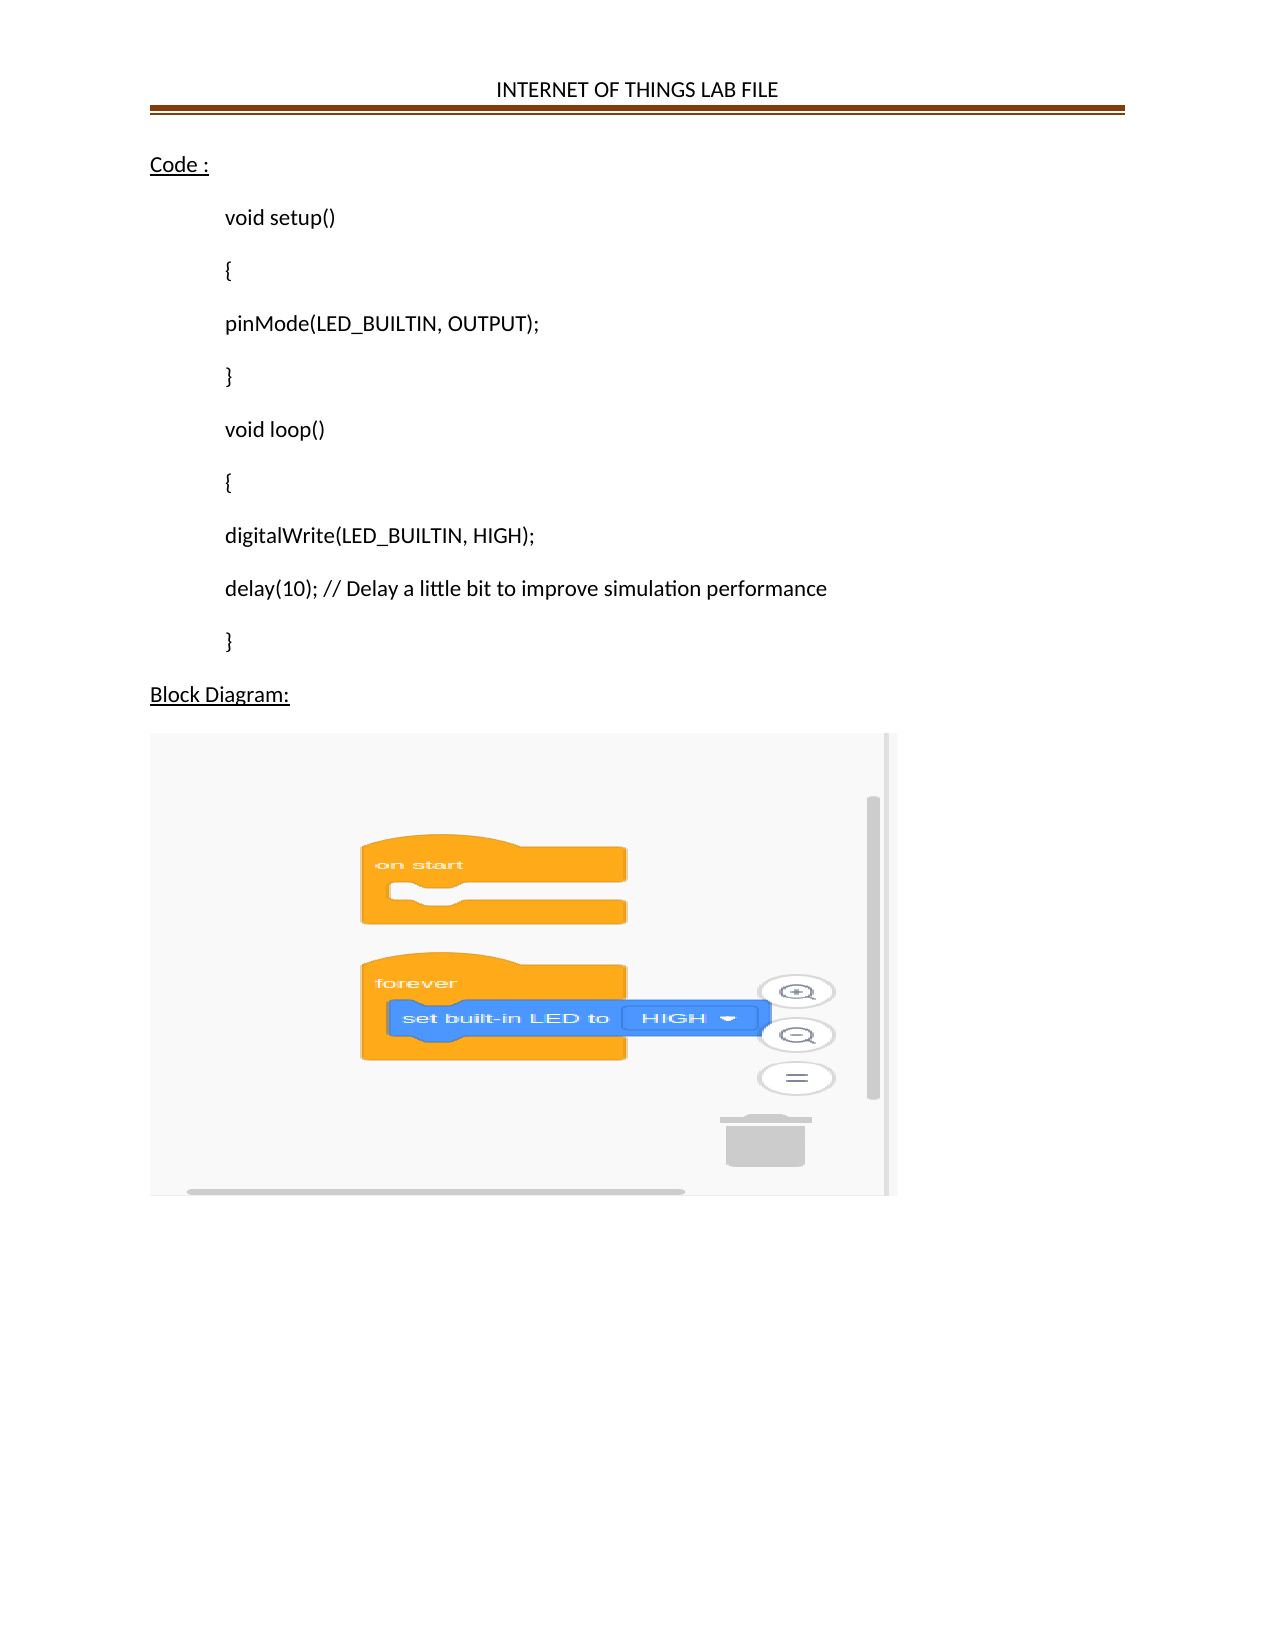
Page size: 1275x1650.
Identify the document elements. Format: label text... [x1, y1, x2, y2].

text pinMode(LED_BUILTIN, OUTPUT); [225, 309, 1125, 337]
picture [150, 733, 898, 1196]
text delay(10); // Delay a little bit to improve simulation performance [225, 574, 1125, 602]
text Code : [150, 150, 1125, 178]
text { [225, 468, 1125, 496]
text void loop() [225, 415, 1125, 443]
text } [225, 627, 1125, 655]
text { [225, 256, 1125, 284]
text void setup() [225, 203, 1125, 231]
text } [225, 362, 1125, 390]
text Block Diagram: [150, 680, 1125, 708]
text digitalWrite(LED_BUILTIN, HIGH); [225, 521, 1125, 549]
